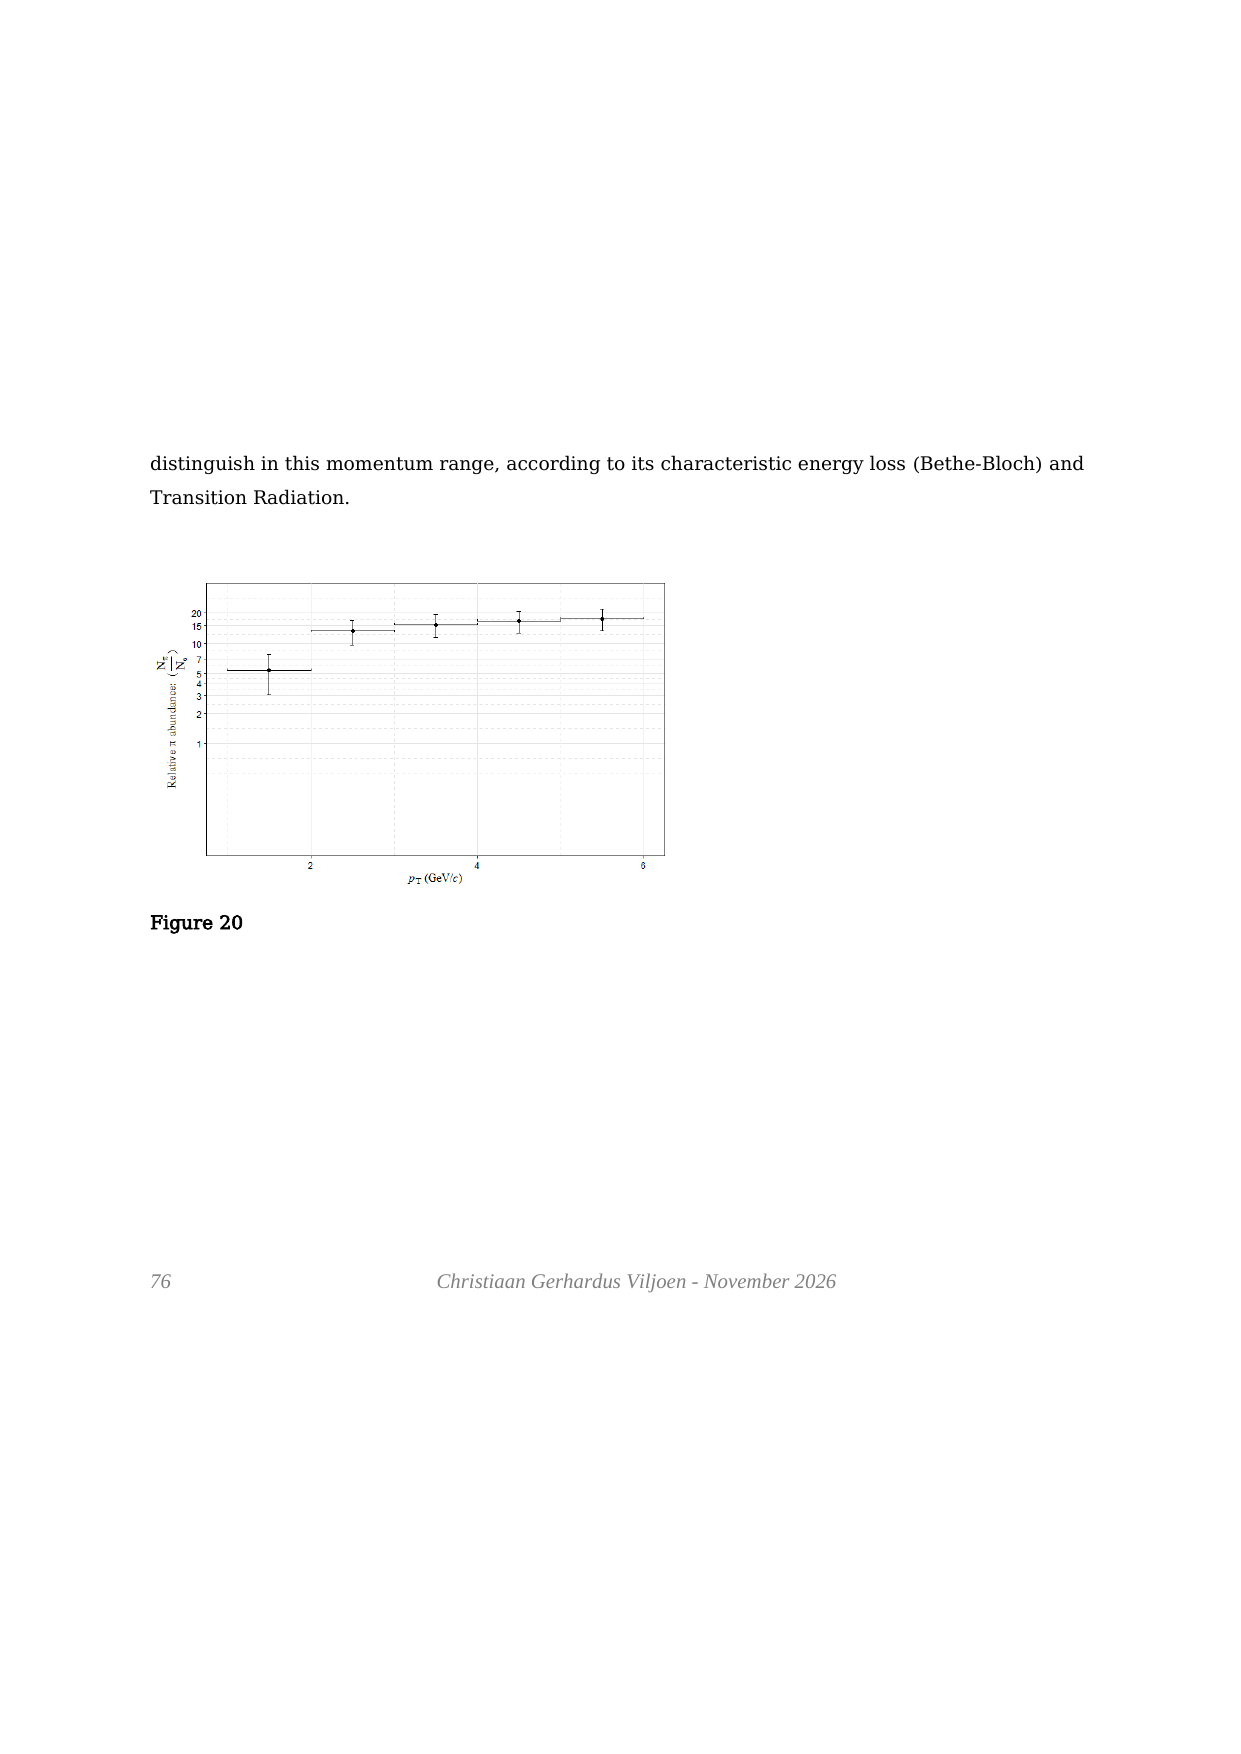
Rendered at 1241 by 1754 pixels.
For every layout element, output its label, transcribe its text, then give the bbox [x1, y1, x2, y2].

picture [150, 570, 670, 891]
text Figure 20 [150, 910, 1090, 933]
